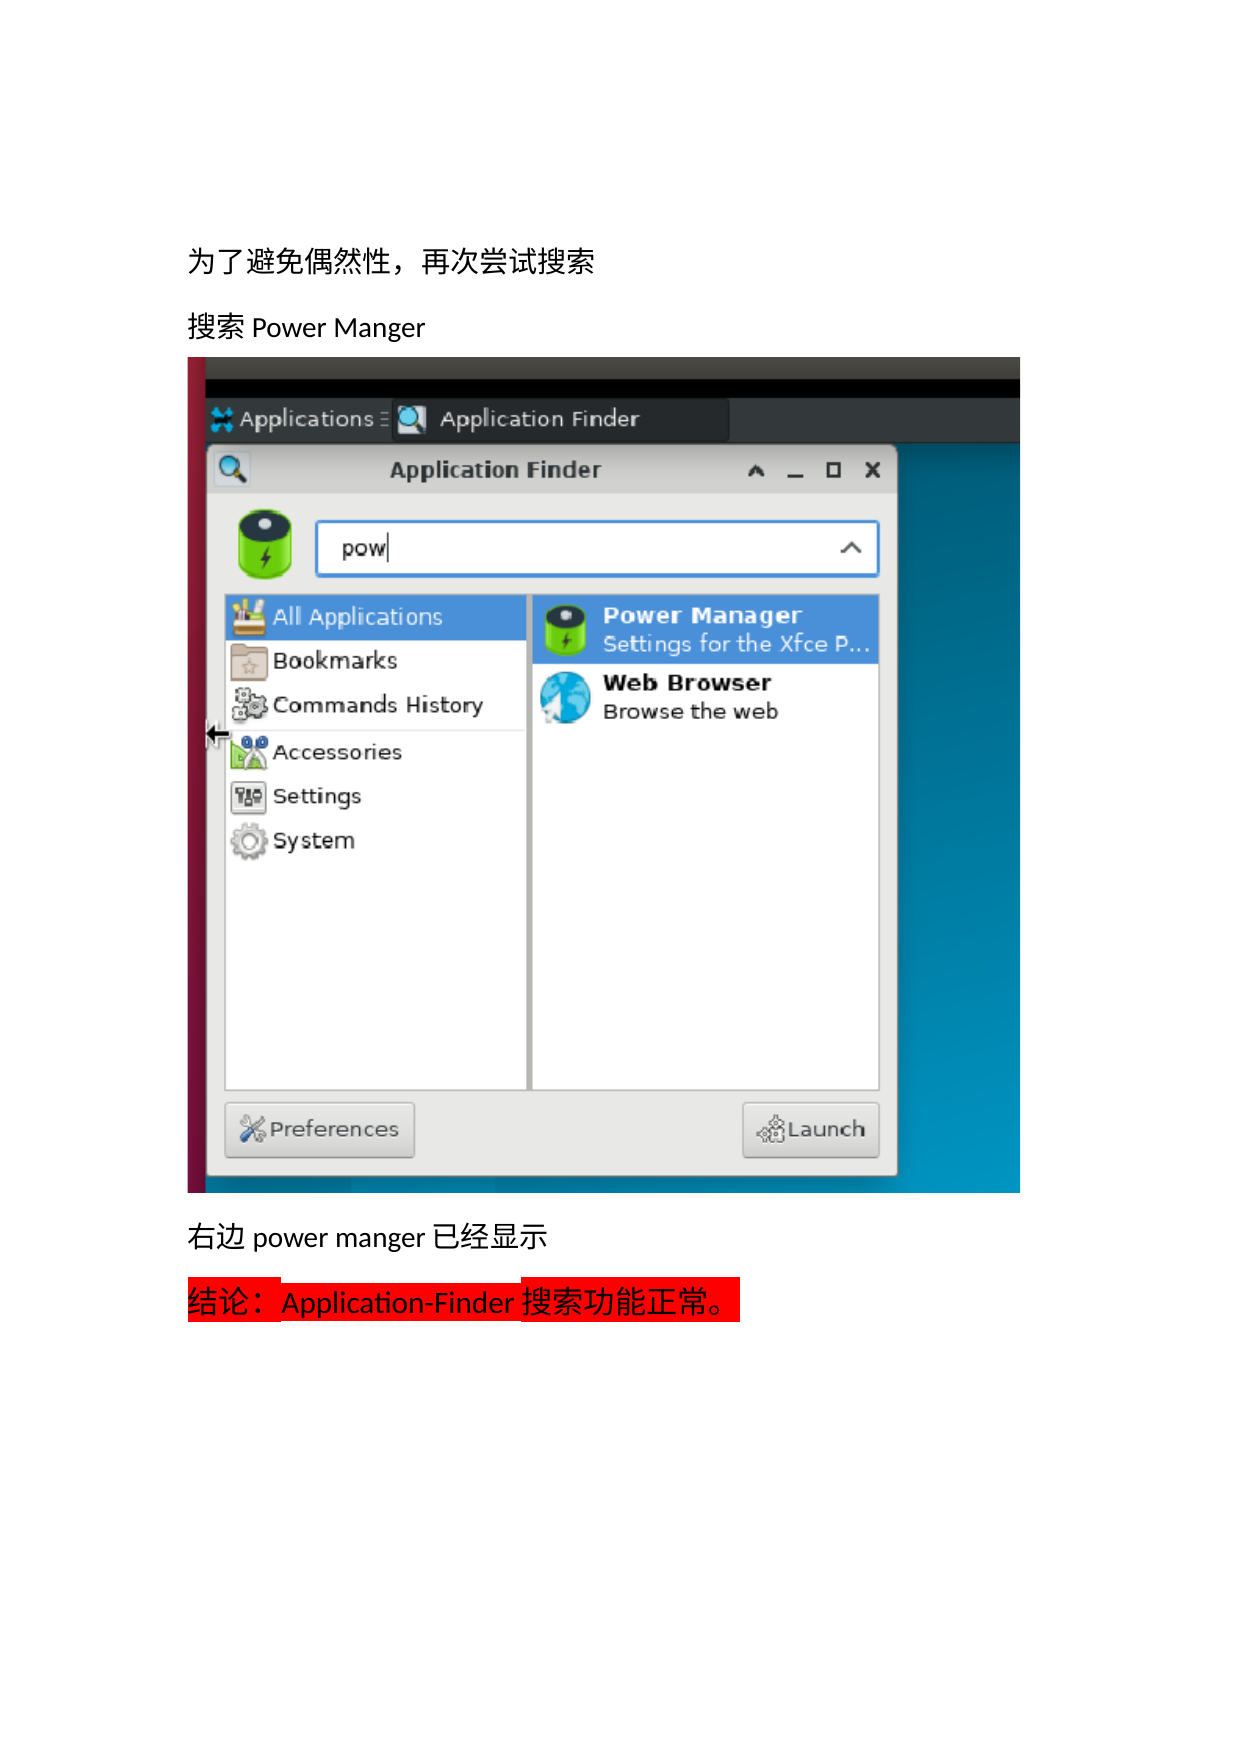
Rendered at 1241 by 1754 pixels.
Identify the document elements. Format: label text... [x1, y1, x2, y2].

text 搜索Power Manger [187, 292, 1053, 357]
picture [187, 357, 1021, 1193]
text 结论：Application-Finder搜索功能正常。 [187, 1267, 1053, 1332]
text 右边 power manger已经显示 [187, 1202, 1053, 1267]
text 为了避免偶然性，再次尝试搜索 [187, 227, 1053, 292]
